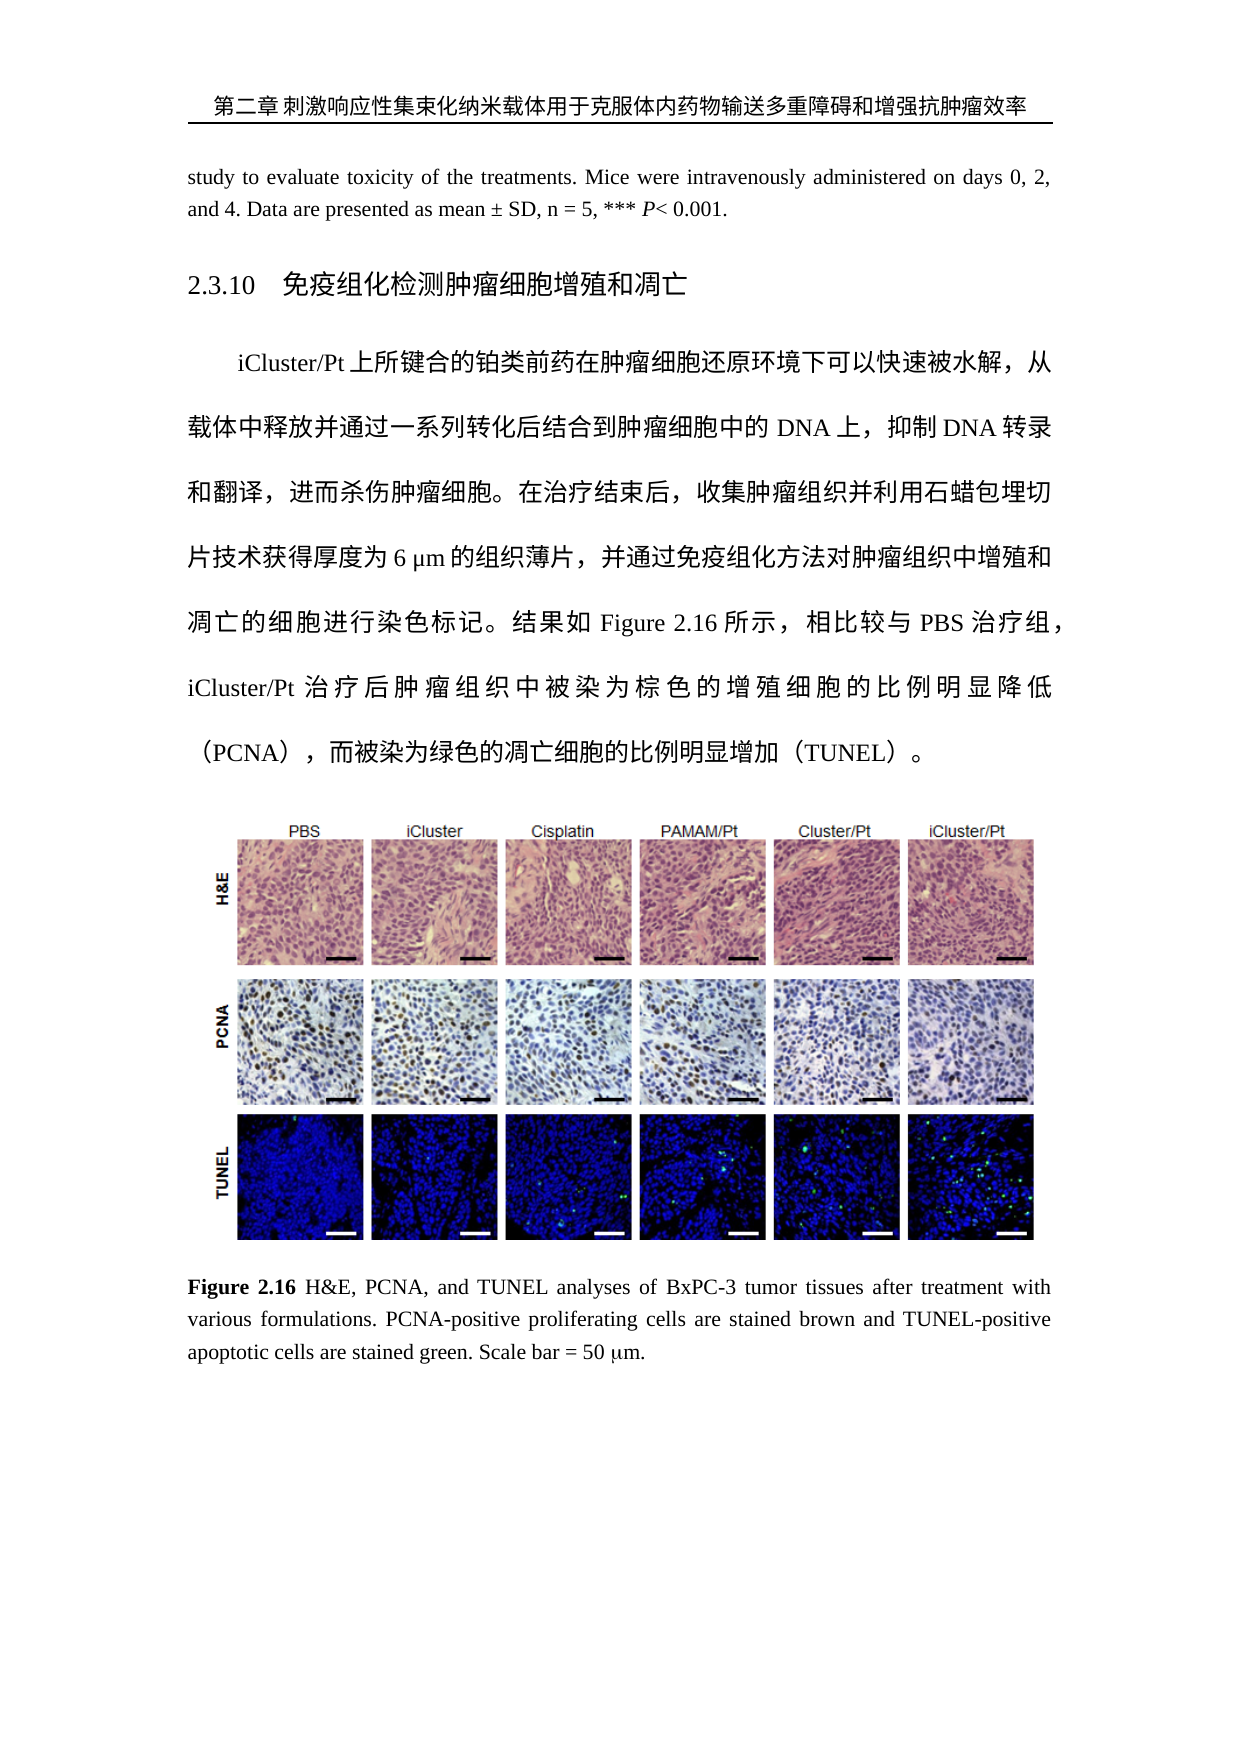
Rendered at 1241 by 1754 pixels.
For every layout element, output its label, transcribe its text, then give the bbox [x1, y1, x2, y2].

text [187, 160, 1053, 225]
text iCluster/Pt上所键合的铂类前药在肿瘤细胞还原环境下可以快速被水解，从载体中释放并通过一系列转化后结合到肿瘤细胞中的DNA上，抑制DNA转录和翻译，进而杀伤肿瘤细胞。在治疗结束后，收集肿瘤组织并利用石蜡包埋切片技术获得厚度为6 μm的组织薄片，并通过免疫组化方法对肿瘤组织中增殖和凋亡的细胞进行染色标记。结果如Figure 2.16所示，相比较与PBS治疗组，iCluster/Pt治疗后肿瘤组织中被染为棕色的增殖细胞的比例明显降低（PCNA），而被染为绿色的凋亡细胞的比例明显增加（TUNEL）。 [187, 328, 1053, 783]
text Figure 2.16 H&E, PCNA, and TUNEL analyses of BxPC-3 tumor tissues after treatment with various formulations. PCNA-positive proliferating cells are stained brown and TUNEL-positive apoptotic cells are stained green. Scale bar = 50 m. [187, 1270, 1053, 1368]
picture [206, 815, 1034, 1240]
subtitle 2.3.10 免疫组化检测肿瘤细胞增殖和凋亡 [187, 250, 1053, 315]
